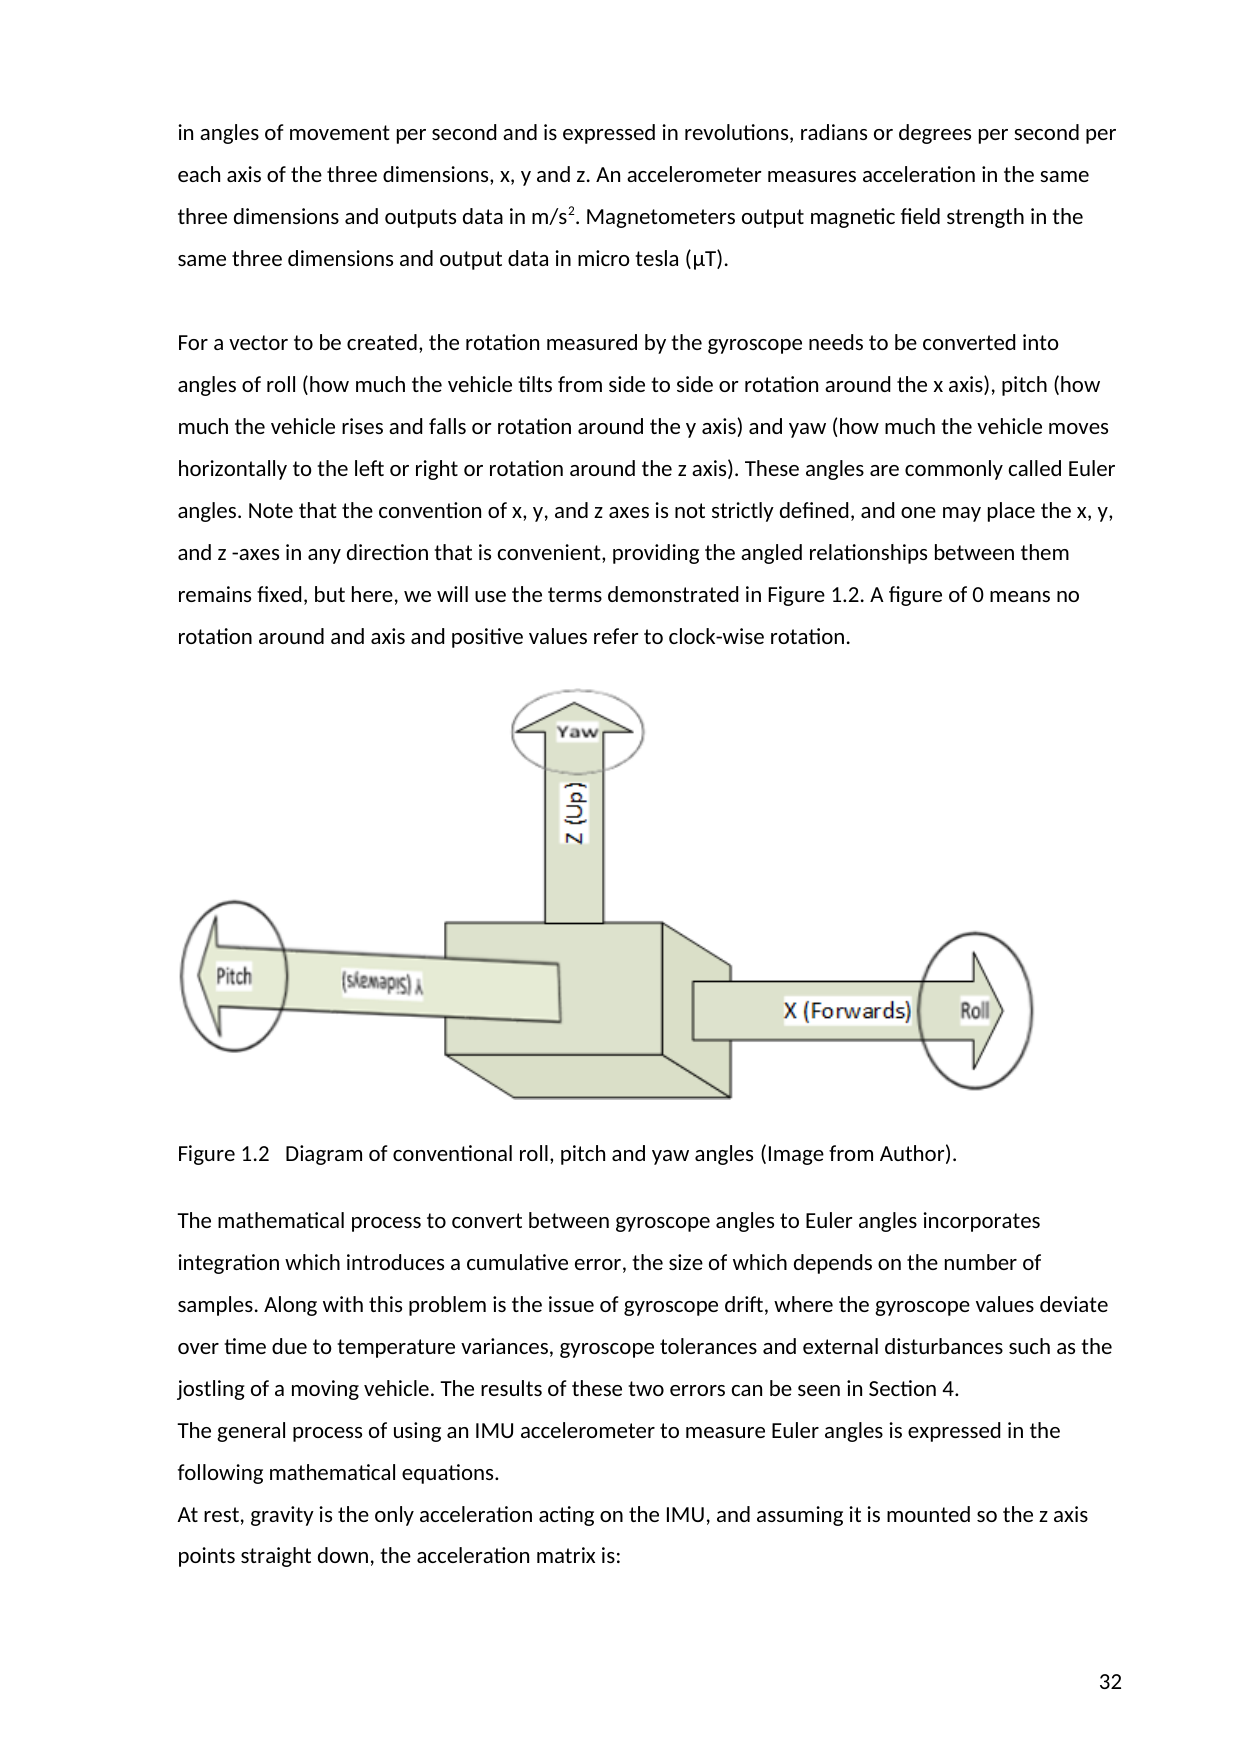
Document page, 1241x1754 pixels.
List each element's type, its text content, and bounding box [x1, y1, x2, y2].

text Figure 1.2 Diagram of conventional roll, pitch and yaw angles (Image from Author). [177, 1139, 1122, 1167]
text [177, 118, 1122, 650]
text The mathematical process to convert between gyroscope angles to Euler angles incorporates integration which introduces a cumulative error, the size of which depends on the number of samples. Along with this problem is the issue of gyroscope drift, where the gyroscope values deviate over time due to temperature variances, gyroscope tolerances and external disturbances such as the jostling of a moving vehicle. The results of these two errors can be seen in Section 4. The general process of using an IMU accelerometer to measure Euler angles is expressed in the following mathematical equations. At rest, gravity is the only acceleration acting on the IMU, and assuming it is mounted so the z axis points straight down, the acceleration matrix is: [177, 1206, 1122, 1570]
picture [177, 688, 1035, 1100]
